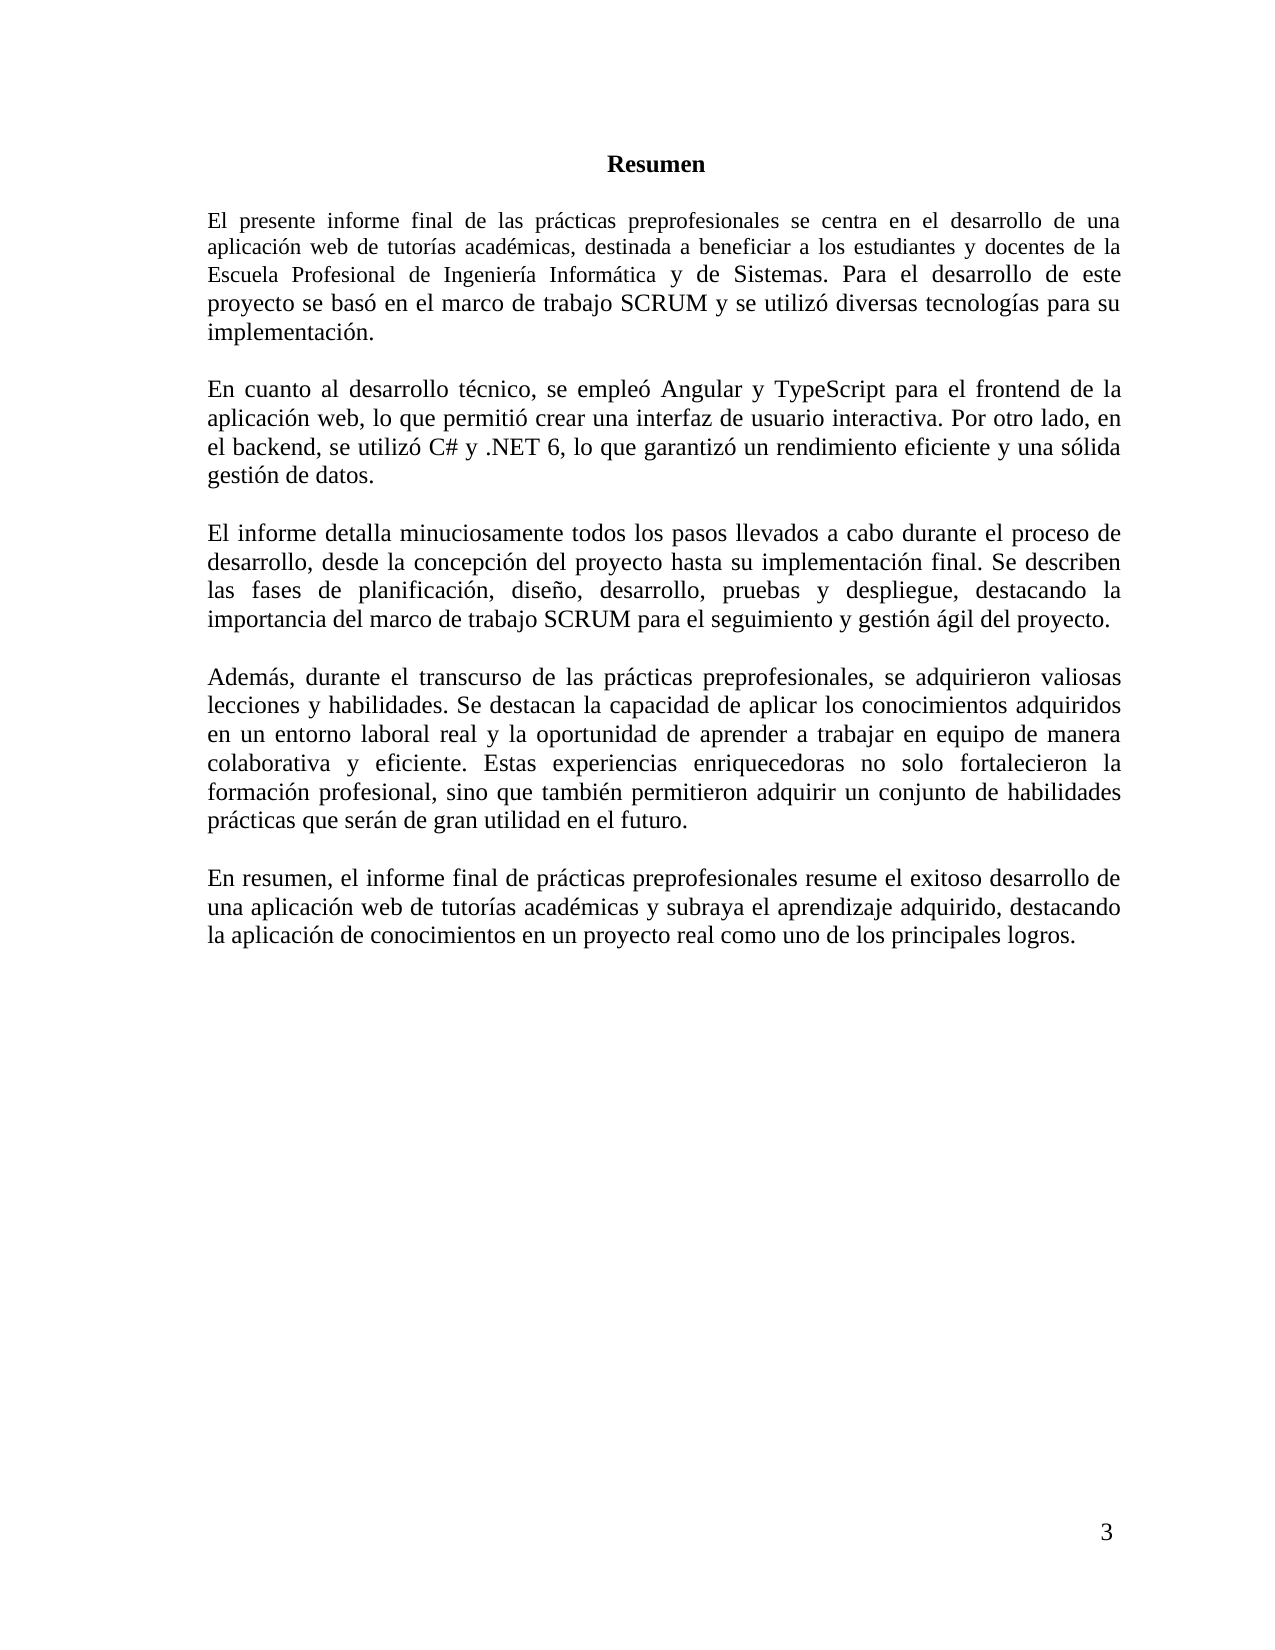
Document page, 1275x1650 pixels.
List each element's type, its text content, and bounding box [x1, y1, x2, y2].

text En resumen, el informe final de prácticas preprofesionales resume el exitoso desarrollo de una aplicación web de tutorías académicas y subraya el aprendizaje adquirido, destacando la aplicación de conocimientos en un proyecto real como uno de los principales logros. [207, 863, 1122, 949]
text El presente informe final de las prácticas preprofesionales se centra en el desarrollo de una aplicación web de tutorías académicas, destinada a beneficiar a los estudiantes y docentes de la Escuela Profesional de Ingeniería Informática y de Sistemas. Para el desarrollo de este proyecto se basó en el marco de trabajo SCRUM y se utilizó diversas tecnologías para su implementación. [207, 207, 1122, 346]
text En cuanto al desarrollo técnico, se empleó Angular y TypeScript para el frontend de la aplicación web, lo que permitió crear una interfaz de usuario interactiva. Por otro lado, en el backend, se utilizó C# y .NET 6, lo que garantizó un rendimiento eficiente y una sólida gestión de datos. [207, 374, 1122, 489]
subtitle Resumen [607, 149, 1122, 178]
text Además, durante el transcurso de las prácticas preprofesionales, se adquirieron valiosas lecciones y habilidades. Se destacan la capacidad de aplicar los conocimientos adquiridos en un entorno laboral real y la oportunidad de aprender a trabajar en equipo de manera colaborativa y eficiente. Estas experiencias enriquecedoras no solo fortalecieron la formación profesional, sino que también permitieron adquirir un conjunto de habilidades prácticas que serán de gran utilidad en el futuro. [207, 662, 1122, 834]
text El informe detalla minuciosamente todos los pasos llevados a cabo durante el proceso de desarrollo, desde la concepción del proyecto hasta su implementación final. Se describen las fases de planificación, diseño, desarrollo, pruebas y despliegue, destacando la importancia del marco de trabajo SCRUM para el seguimiento y gestión ágil del proyecto. [207, 518, 1122, 633]
